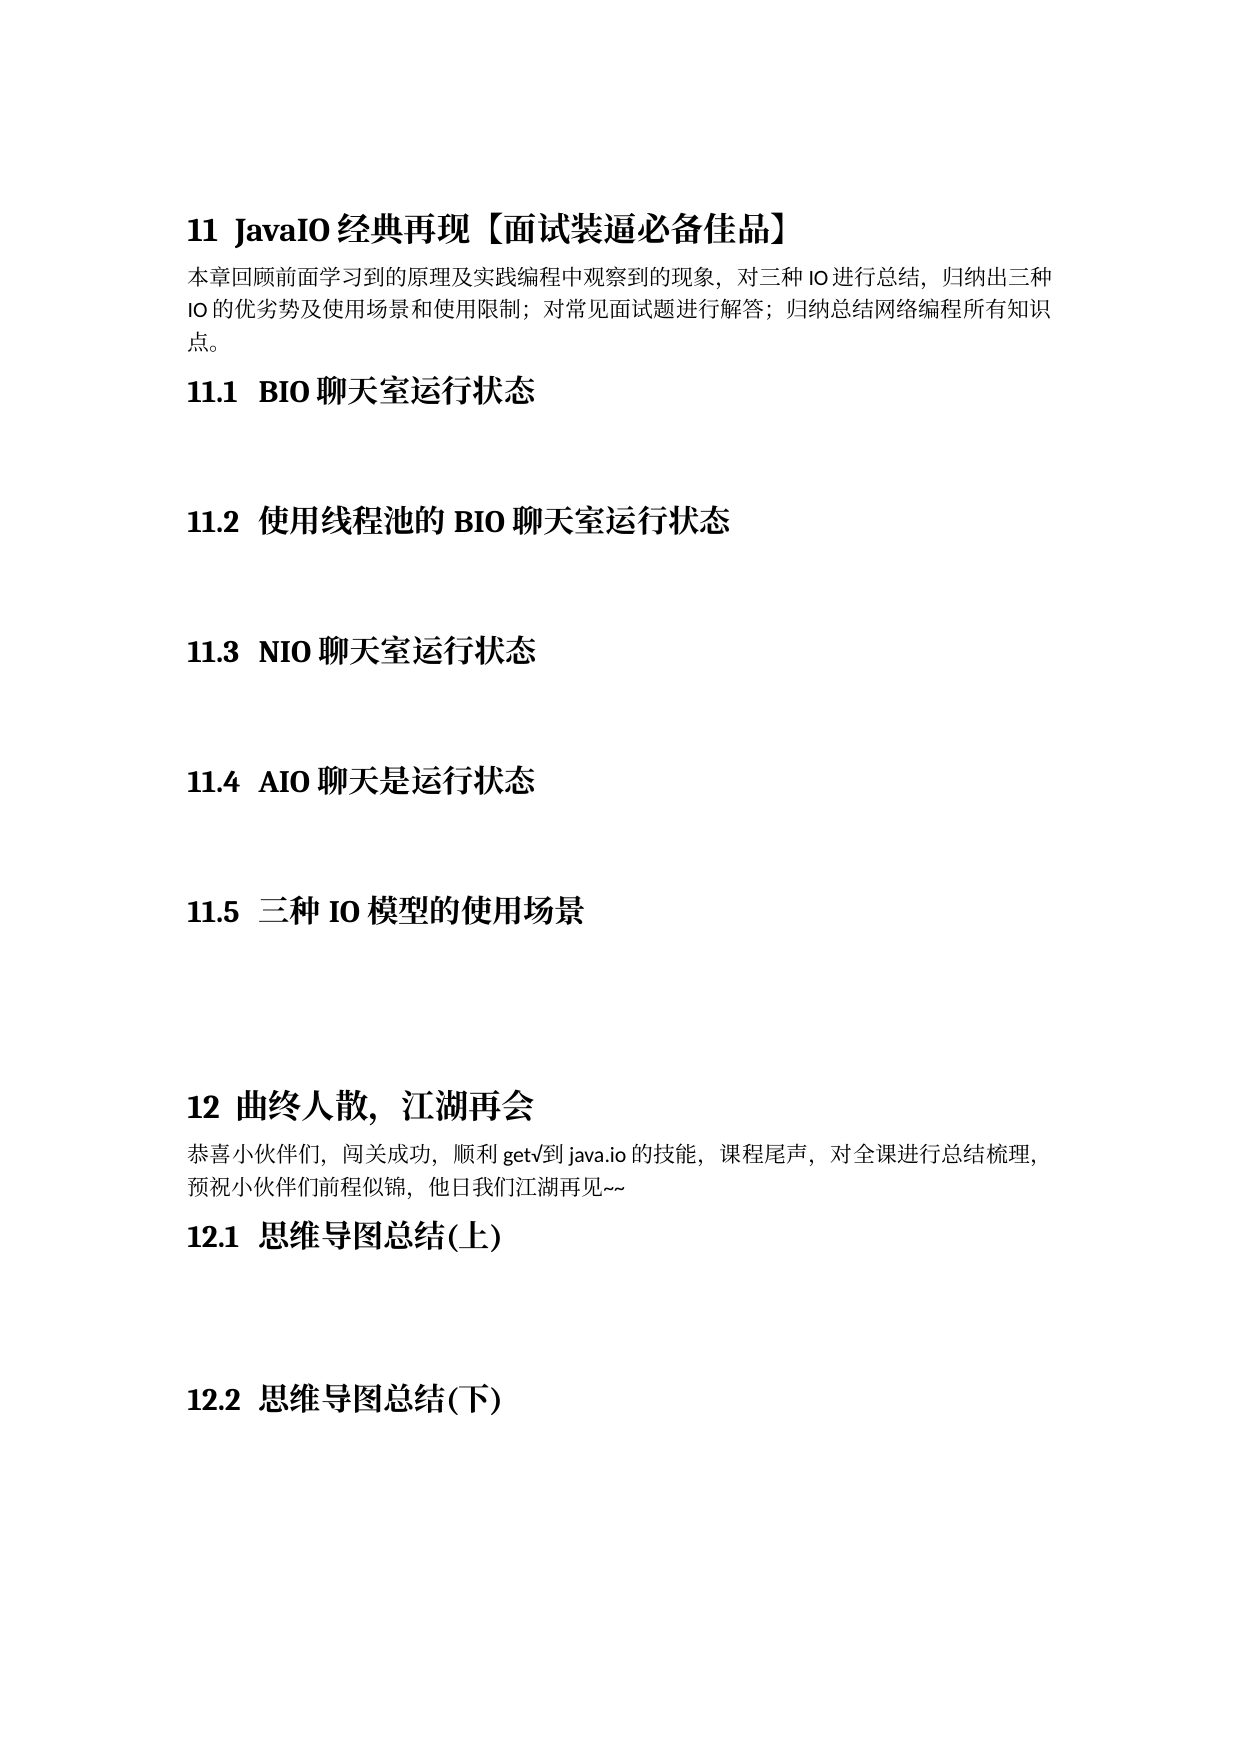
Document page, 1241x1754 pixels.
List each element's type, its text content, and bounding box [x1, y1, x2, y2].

subtitle NIO 聊天室运行状态 [187, 617, 1053, 682]
subtitle 三种 IO 模型的使用场景 [187, 877, 1053, 942]
subtitle JavaIO经典再现【面试装逼必备佳品】 [187, 194, 1053, 259]
subtitle 使用线程池的 BIO 聊天室运行状态 [187, 487, 1053, 552]
subtitle AIO 聊天是运行状态 [187, 747, 1053, 812]
subtitle 思维导图总结(上) [187, 1202, 1053, 1267]
subtitle 曲终人散，江湖再会 [187, 1072, 1053, 1137]
text 恭喜小伙伴们，闯关成功，顺利get√到java.io的技能，课程尾声，对全课进行总结梳理，预祝小伙伴们前程似锦，他日我们江湖再见~~ [187, 1137, 1053, 1202]
subtitle 思维导图总结(下) [187, 1364, 1053, 1429]
subtitle BIO 聊天室运行状态 [187, 357, 1053, 422]
text 本章回顾前面学习到的原理及实践编程中观察到的现象，对三种IO进行总结，归纳出三种IO的优劣势及使用场景和使用限制；对常见面试题进行解答；归纳总结网络编程所有知识点。 [187, 259, 1053, 357]
